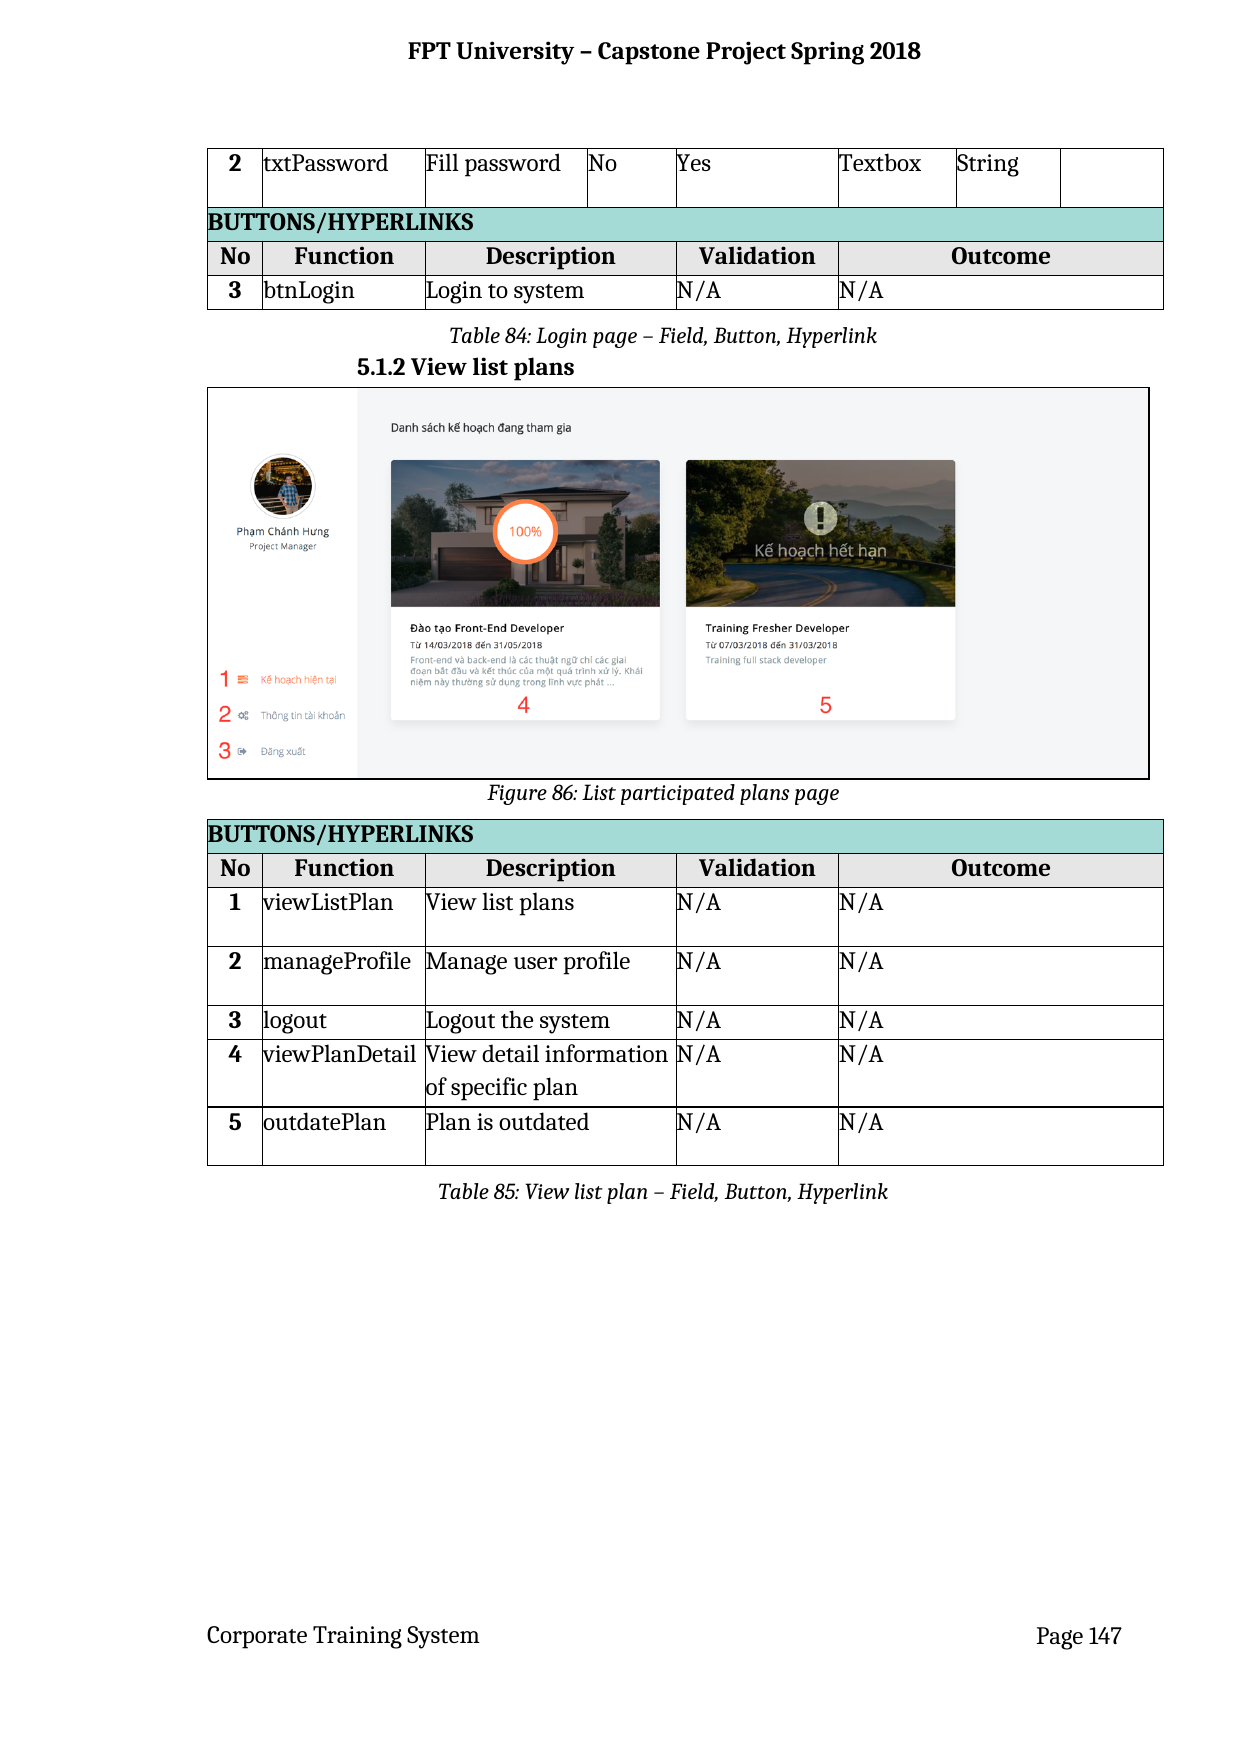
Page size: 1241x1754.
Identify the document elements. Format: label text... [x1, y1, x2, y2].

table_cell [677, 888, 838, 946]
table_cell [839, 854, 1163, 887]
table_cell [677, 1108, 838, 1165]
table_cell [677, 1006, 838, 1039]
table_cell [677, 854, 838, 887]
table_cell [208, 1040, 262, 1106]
list Table : View list plan – Field, Button, Hyperlink [207, 1179, 1122, 1205]
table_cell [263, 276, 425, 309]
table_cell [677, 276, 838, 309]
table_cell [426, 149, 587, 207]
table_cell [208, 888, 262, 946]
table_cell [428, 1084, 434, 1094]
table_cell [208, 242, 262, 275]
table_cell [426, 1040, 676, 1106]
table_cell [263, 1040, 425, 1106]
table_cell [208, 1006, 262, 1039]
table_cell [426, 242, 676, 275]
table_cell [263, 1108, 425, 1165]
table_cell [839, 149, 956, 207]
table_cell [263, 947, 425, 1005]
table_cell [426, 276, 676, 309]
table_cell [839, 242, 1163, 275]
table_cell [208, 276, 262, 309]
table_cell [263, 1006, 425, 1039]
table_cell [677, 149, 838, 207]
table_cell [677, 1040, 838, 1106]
picture [208, 388, 1148, 778]
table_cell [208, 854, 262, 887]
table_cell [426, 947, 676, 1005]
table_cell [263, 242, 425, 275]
list Table : Login page – Field, Button, Hyperlink [207, 322, 1122, 349]
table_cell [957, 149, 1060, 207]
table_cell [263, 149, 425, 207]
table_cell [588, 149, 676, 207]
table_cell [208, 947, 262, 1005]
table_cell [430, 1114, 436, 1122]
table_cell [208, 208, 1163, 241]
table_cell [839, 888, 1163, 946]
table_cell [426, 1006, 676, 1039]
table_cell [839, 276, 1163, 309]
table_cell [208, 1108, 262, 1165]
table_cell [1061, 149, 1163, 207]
text Figure : List participated plans page [207, 780, 1122, 806]
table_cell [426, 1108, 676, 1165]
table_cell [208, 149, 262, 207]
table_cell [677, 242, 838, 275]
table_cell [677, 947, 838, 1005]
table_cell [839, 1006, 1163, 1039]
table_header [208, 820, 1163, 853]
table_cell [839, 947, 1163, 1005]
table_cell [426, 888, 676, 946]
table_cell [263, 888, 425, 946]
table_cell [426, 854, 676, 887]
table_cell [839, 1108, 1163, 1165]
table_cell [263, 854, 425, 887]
subtitle 5.1.2 View list plans [357, 353, 1124, 381]
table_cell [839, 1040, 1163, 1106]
